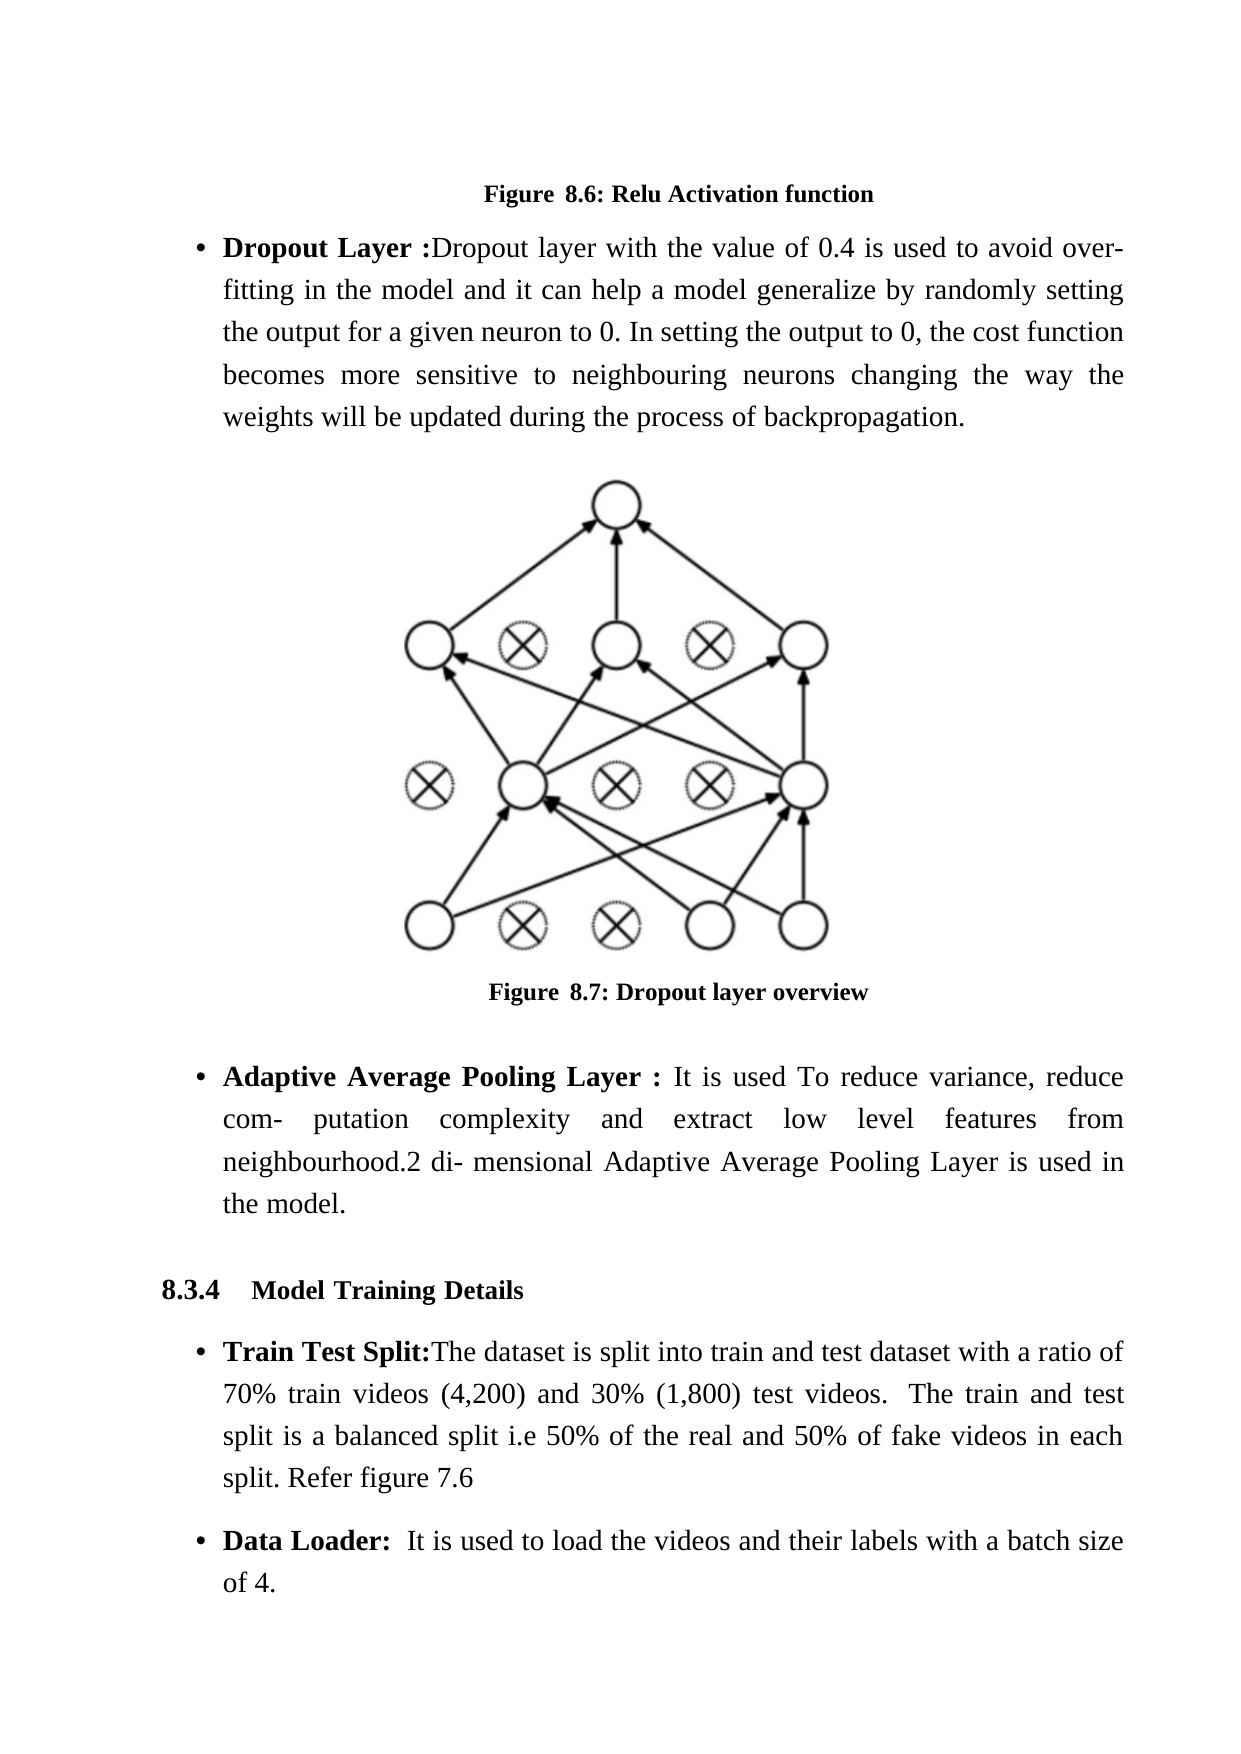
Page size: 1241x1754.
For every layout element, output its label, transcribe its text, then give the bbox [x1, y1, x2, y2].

text Figure 8.6: Relu Activation function [483, 179, 1124, 207]
picture [403, 478, 830, 953]
list Dropout Layer :Dropout layer with the value of 0.4 is used to avoid over- fitting in the model and it can help a model generalize by randomly setting the output for a given neuron to 0. In setting the output to 0, the cost function becomes more sensitive to neighbouring neurons changing the way the weights will be updated during the process of backpropagation. [195, 230, 1124, 432]
text Figure 8.7: Dropout layer overview [488, 977, 1124, 1006]
list Train Test Split:The dataset is split into train and test dataset with a ratio of 70% train videos (4,200) and 30% (1,800) test videos. The train and test split is a balanced split i.e 50% of the real and 50% of fake videos in each split. Refer figure 7.6 [195, 1334, 1124, 1494]
subtitle Model Training Details [161, 1272, 1124, 1305]
list Adaptive Average Pooling Layer : It is used To reduce variance, reduce com- putation complexity and extract low level features from neighbourhood.2 di- mensional Adaptive Average Pooling Layer is used in the model. [195, 1059, 1124, 1219]
list Data Loader: It is used to load the videos and their labels with a batch size of 4. [195, 1523, 1124, 1599]
